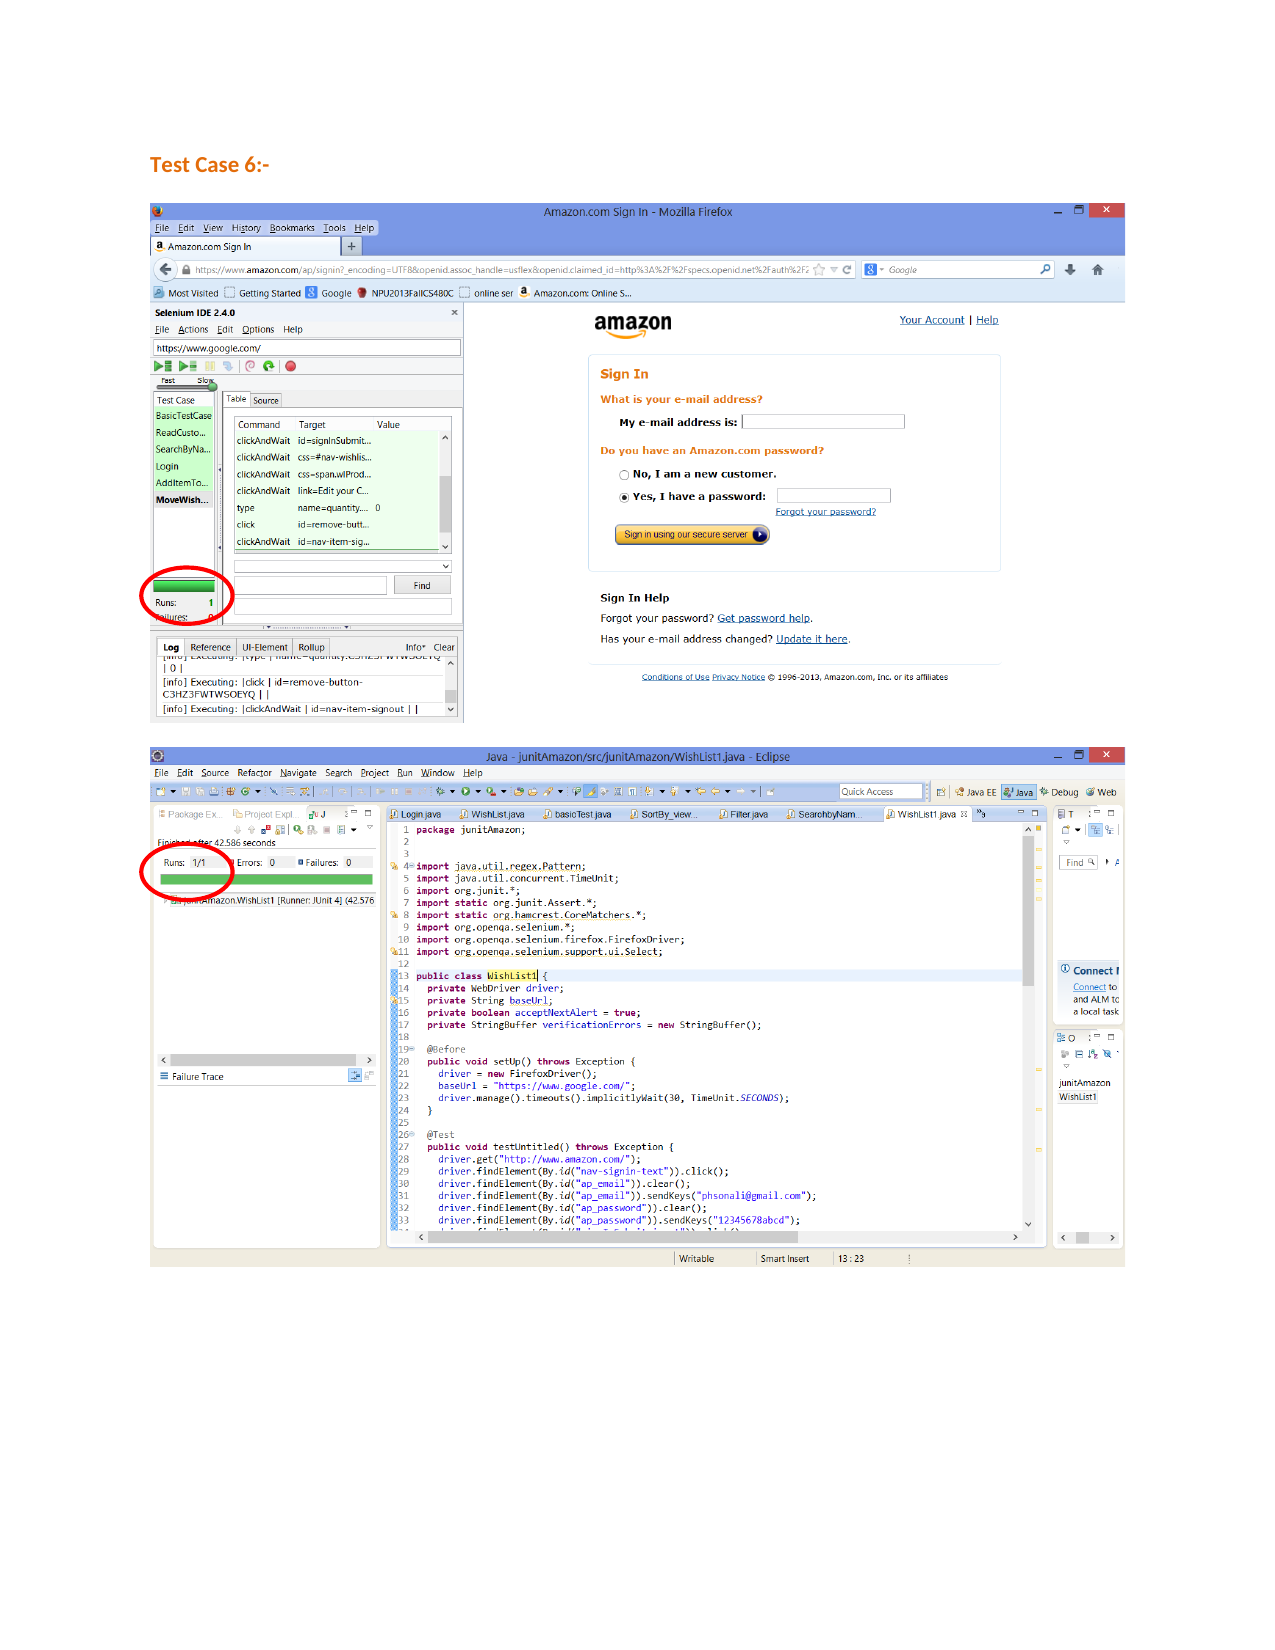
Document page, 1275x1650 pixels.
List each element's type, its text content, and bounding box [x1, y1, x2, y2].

picture [150, 203, 1125, 723]
text Test Case 6:- [150, 150, 1125, 178]
picture [150, 570, 230, 621]
picture [150, 747, 1125, 1267]
picture [150, 846, 230, 897]
